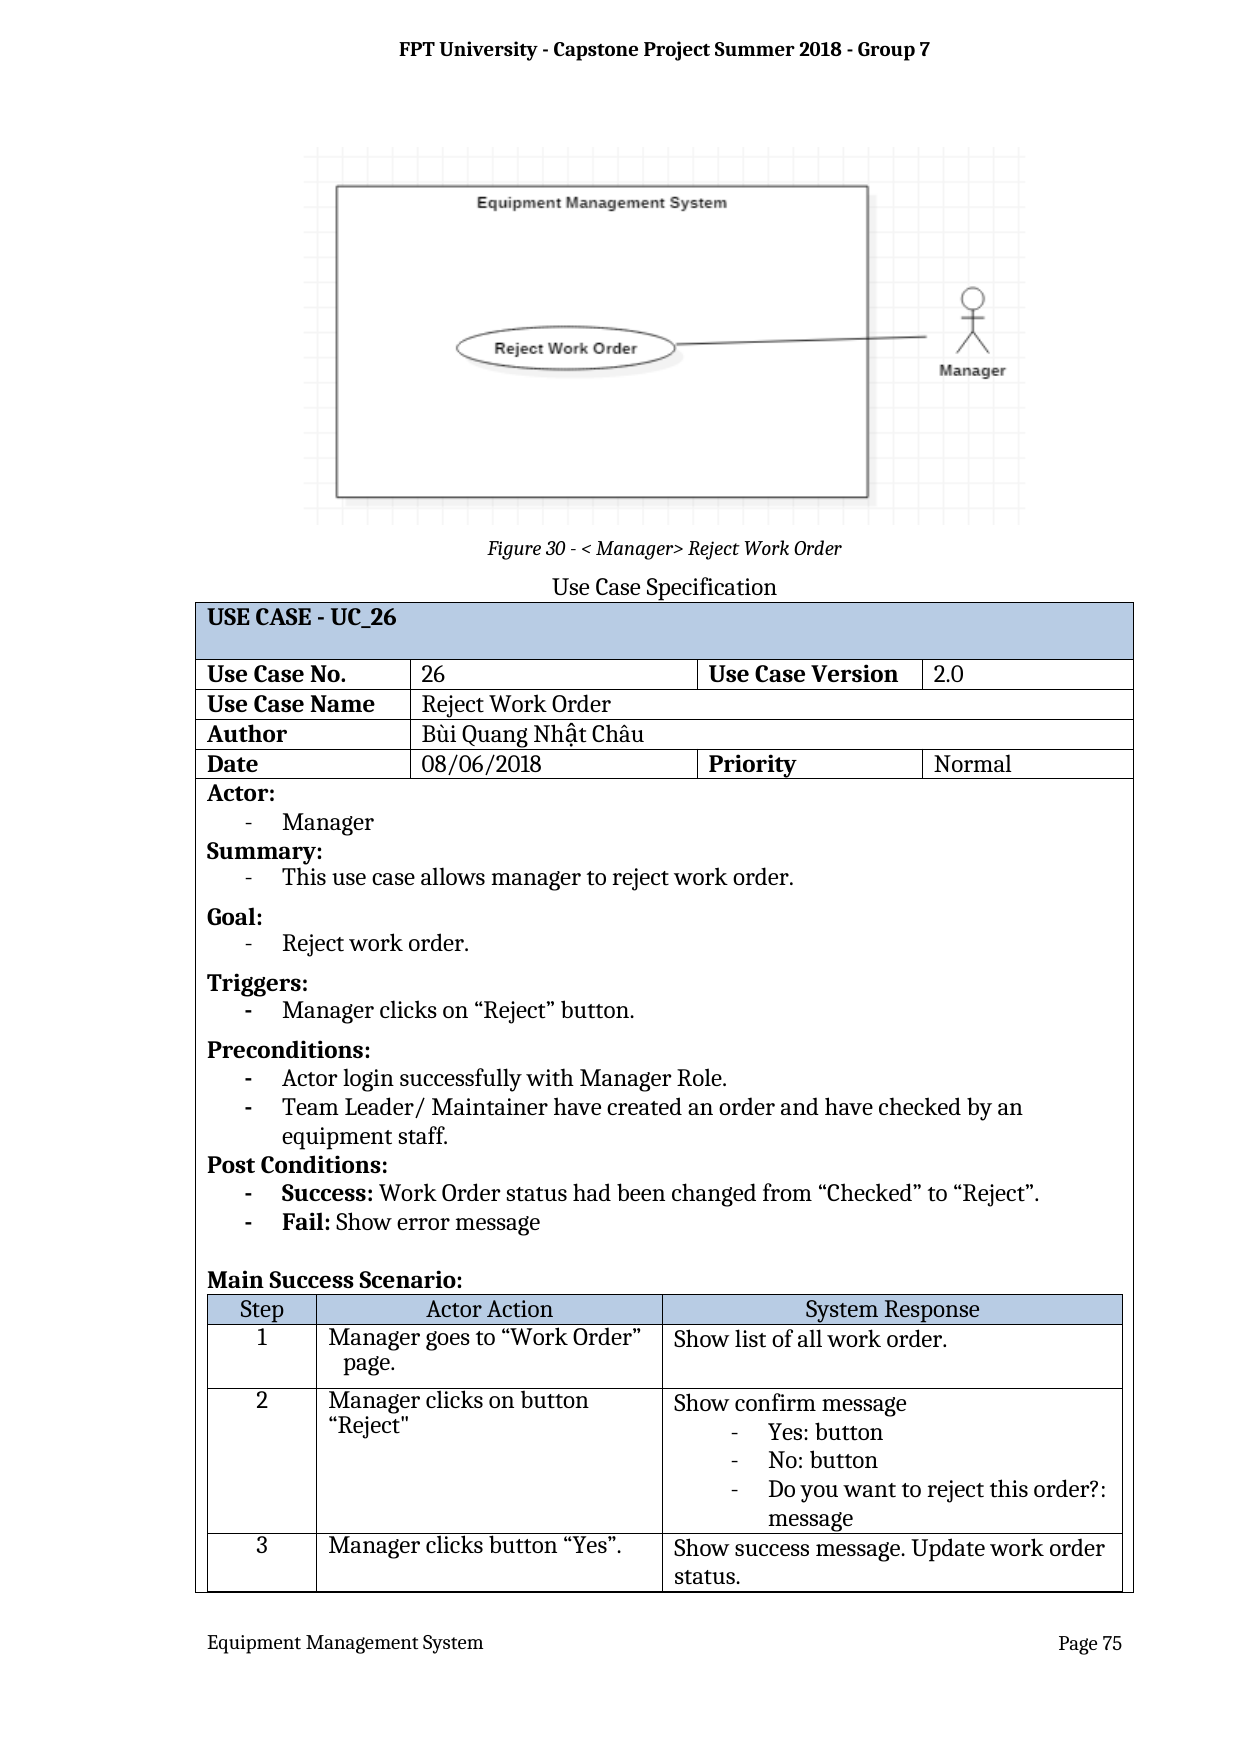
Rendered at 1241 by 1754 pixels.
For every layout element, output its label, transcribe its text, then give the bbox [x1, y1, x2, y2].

table_cell Date [196, 750, 410, 778]
table_cell Use Case Name [196, 690, 410, 719]
table_cell 26 [411, 660, 697, 689]
text Use Case Specification [207, 573, 1122, 602]
table_header USE CASE - UC_26 [196, 603, 1133, 659]
table_cell Normal [923, 750, 1133, 778]
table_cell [196, 779, 1133, 1592]
table_cell Author [196, 720, 410, 748]
table_cell 2.0 [923, 660, 1133, 689]
table_cell Use Case No. [196, 660, 410, 689]
table_cell Priority [698, 750, 922, 778]
table_cell Use Case Version [698, 660, 922, 689]
table_cell Reject Work Order [411, 690, 1133, 719]
table_cell 08/06/2018 [411, 750, 697, 778]
table_cell Bùi Quang Nhật Châu [411, 720, 1133, 748]
picture [303, 147, 1026, 525]
text Figure 30 - < Manager> Reject Work Order [207, 537, 1122, 561]
